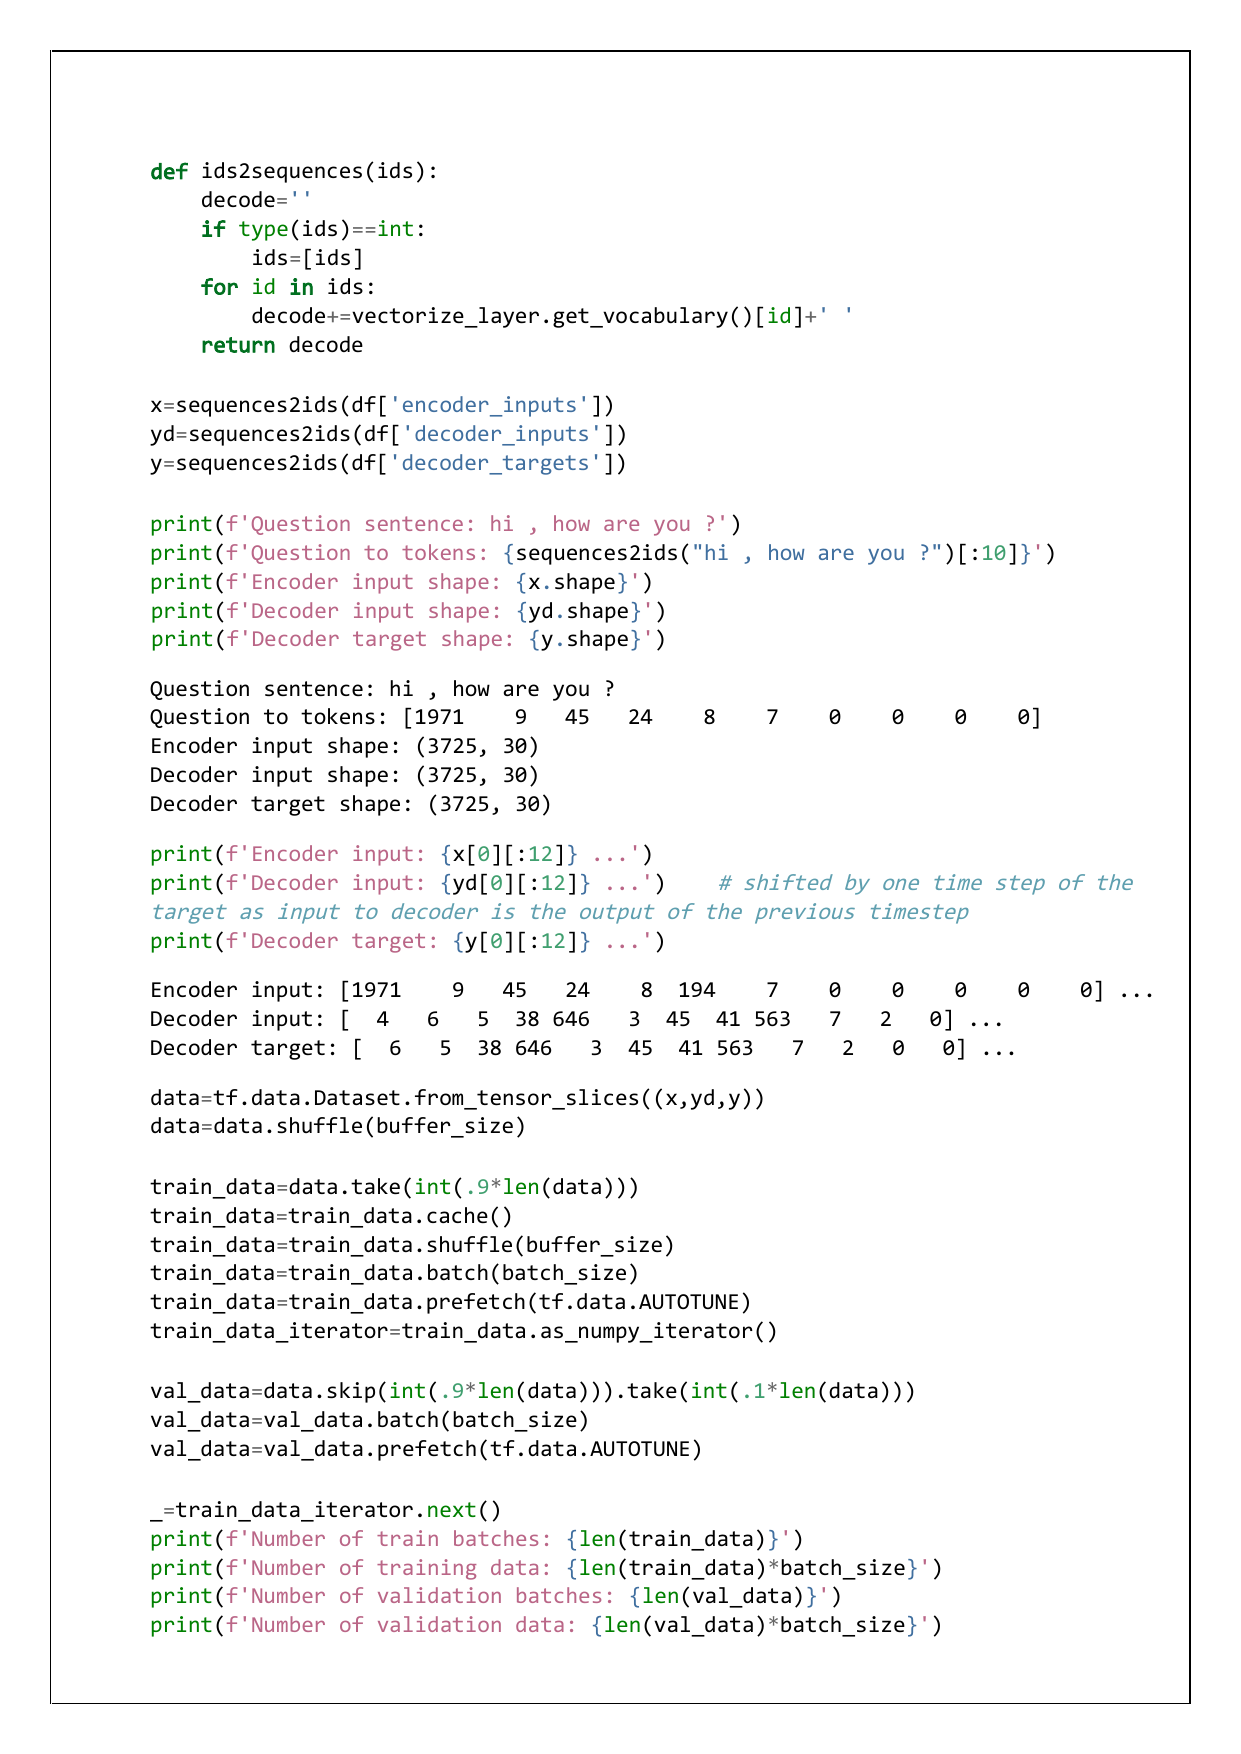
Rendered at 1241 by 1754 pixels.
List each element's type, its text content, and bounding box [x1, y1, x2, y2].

text Question sentence: hi , how are you ? [150, 675, 1159, 702]
text print(f'Decoder input shape: {yd.shape}') print(f'Decoder target shape: {y.shape}') [137, 597, 667, 652]
text train_data=data.take(int(.9*len(data))) train_data=train_data.cache() train_data=train_data.shuffle(buffer_size) train_data=train_data.batch(batch_size) train_data=train_data.prefetch(tf.data.AUTOTUNE) train_data_iterator=train_data.as_numpy_iterator() [150, 1173, 792, 1344]
text Encoder input: [1971 9 45 24 8 194 7 0 0 0 0 0] ... [150, 977, 1159, 1004]
text print(f'Question sentence: hi , how are you ?') [150, 510, 1159, 537]
text return decode [201, 331, 1159, 358]
text print(f'Number of train batches: {len(train_data)}') print(f'Number of training data: {len(train_data)*batch_size}') print(f'Number of validation batches: {len(val_data)}') print(f'Number of validation data: {len(val_data)*batch_size}') [150, 1525, 957, 1639]
text Question to tokens: [1971 9 45 24 8 7 0 0 0 0] Encoder input shape: (3725, 30) [150, 704, 1056, 760]
text def ids2sequences(ids): decode='' [150, 158, 452, 213]
text data=tf.data.Dataset.from_tensor_slices((x,yd,y)) data=data.shuffle(buffer_size) [150, 1084, 779, 1140]
text _=train_data_iterator.next() [150, 1496, 1159, 1523]
text val_data=data.skip(int(.9*len(data))).take(int(.1*len(data))) val_data=val_data.batch(batch_size) val_data=val_data.prefetch(tf.data.AUTOTUNE) [150, 1378, 931, 1462]
text if type(ids)==int: ids=[ids] [201, 215, 440, 271]
text print(f'Decoder input: {yd[0][:12]} ...') # shifted by one time step of the target as input to decoder is the output of the previous timestep print(f'Decoder target: {y[0][:12]} ...') [150, 869, 1145, 954]
text Decoder input: [ 4 6 5 38 646 Decoder target: [ 6 5 38 646 3 [150, 1006, 616, 1061]
text Decoder input shape: (3725, 30) Decoder target shape: (3725, 30) [150, 762, 565, 817]
text print(f'Encoder input: {x[0][:12]} ...') [150, 841, 1159, 867]
text print(f'Question to tokens: {sequences2ids("hi , how are you ?")[:10]}') print(f'Encoder input shape: {x.shape}') [150, 539, 1070, 595]
text x=sequences2ids(df['encoder_inputs']) yd=sequences2ids(df['decoder_inputs']) y=sequences2ids(df['decoder_targets']) [150, 392, 642, 476]
text for id in ids: decode+=vectorize_layer.get_vocabulary()[id]+' ' [201, 273, 868, 329]
text 3 45 41 563 7 2 0] ... 45 41 563 7 2 0 0] ... [628, 1006, 1031, 1061]
